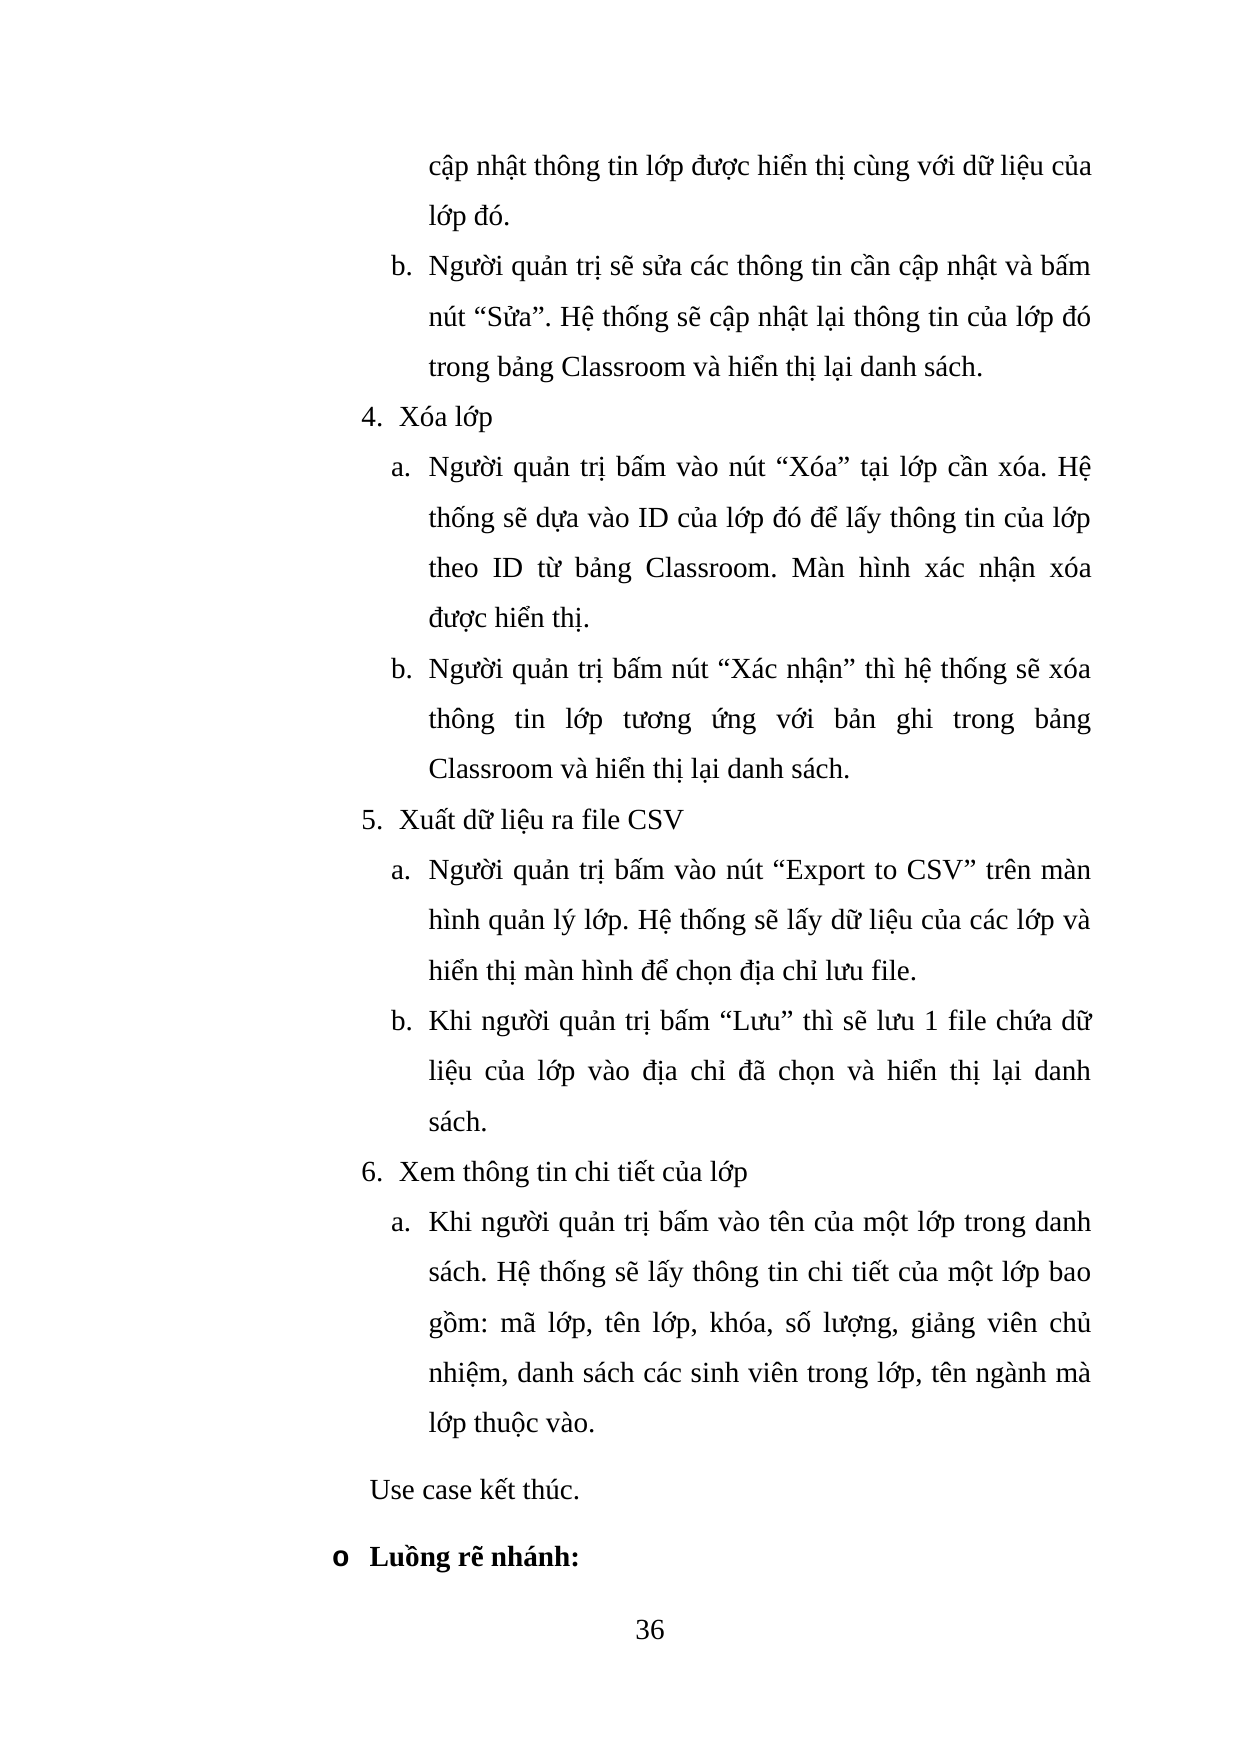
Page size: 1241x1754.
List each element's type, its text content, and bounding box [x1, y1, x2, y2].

list Xuất dữ liệu ra file CSV [361, 802, 1092, 835]
list Người quản trị bấm nút “Xác nhận” thì hệ thống sẽ xóa thông tin lớp tương ứng với bản ghi trong bảng Classroom và hiển thị lại danh sách. [391, 651, 1092, 785]
list Luồng rẽ nhánh: [332, 1539, 1092, 1576]
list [391, 148, 1092, 232]
list Khi người quản trị bấm “Lưu” thì sẽ lưu 1 file chứa dữ liệu của lớp vào địa chỉ đã chọn và hiển thị lại danh sách. [391, 1003, 1092, 1137]
list Người quản trị bấm vào nút “Xóa” tại lớp cần xóa. Hệ thống sẽ dựa vào ID của lớp đó để lấy thông tin của lớp theo ID từ bảng Classroom. Màn hình xác nhận xóa được hiển thị. [391, 449, 1092, 634]
list Người quản trị sẽ sửa các thông tin cần cập nhật và bấm nút “Sửa”. Hệ thống sẽ cập nhật lại thông tin của lớp đó trong bảng Classroom và hiển thị lại danh sách. [391, 248, 1092, 382]
text Use case kết thúc. [369, 1472, 1092, 1506]
list Khi người quản trị bấm vào tên của một lớp trong danh sách. Hệ thống sẽ lấy thông tin chi tiết của một lớp bao gồm: mã lớp, tên lớp, khóa, số lượng, giảng viên chủ nhiệm, danh sách các sinh viên trong lớp, tên ngành mà lớp thuộc vào. [391, 1204, 1092, 1439]
list Xem thông tin chi tiết của lớp [361, 1154, 1092, 1187]
list Người quản trị bấm vào nút “Export to CSV” trên màn hình quản lý lớp. Hệ thống sẽ lấy dữ liệu của các lớp và hiển thị màn hình để chọn địa chỉ lưu file. [391, 852, 1092, 986]
list Xóa lớp [361, 399, 1092, 433]
